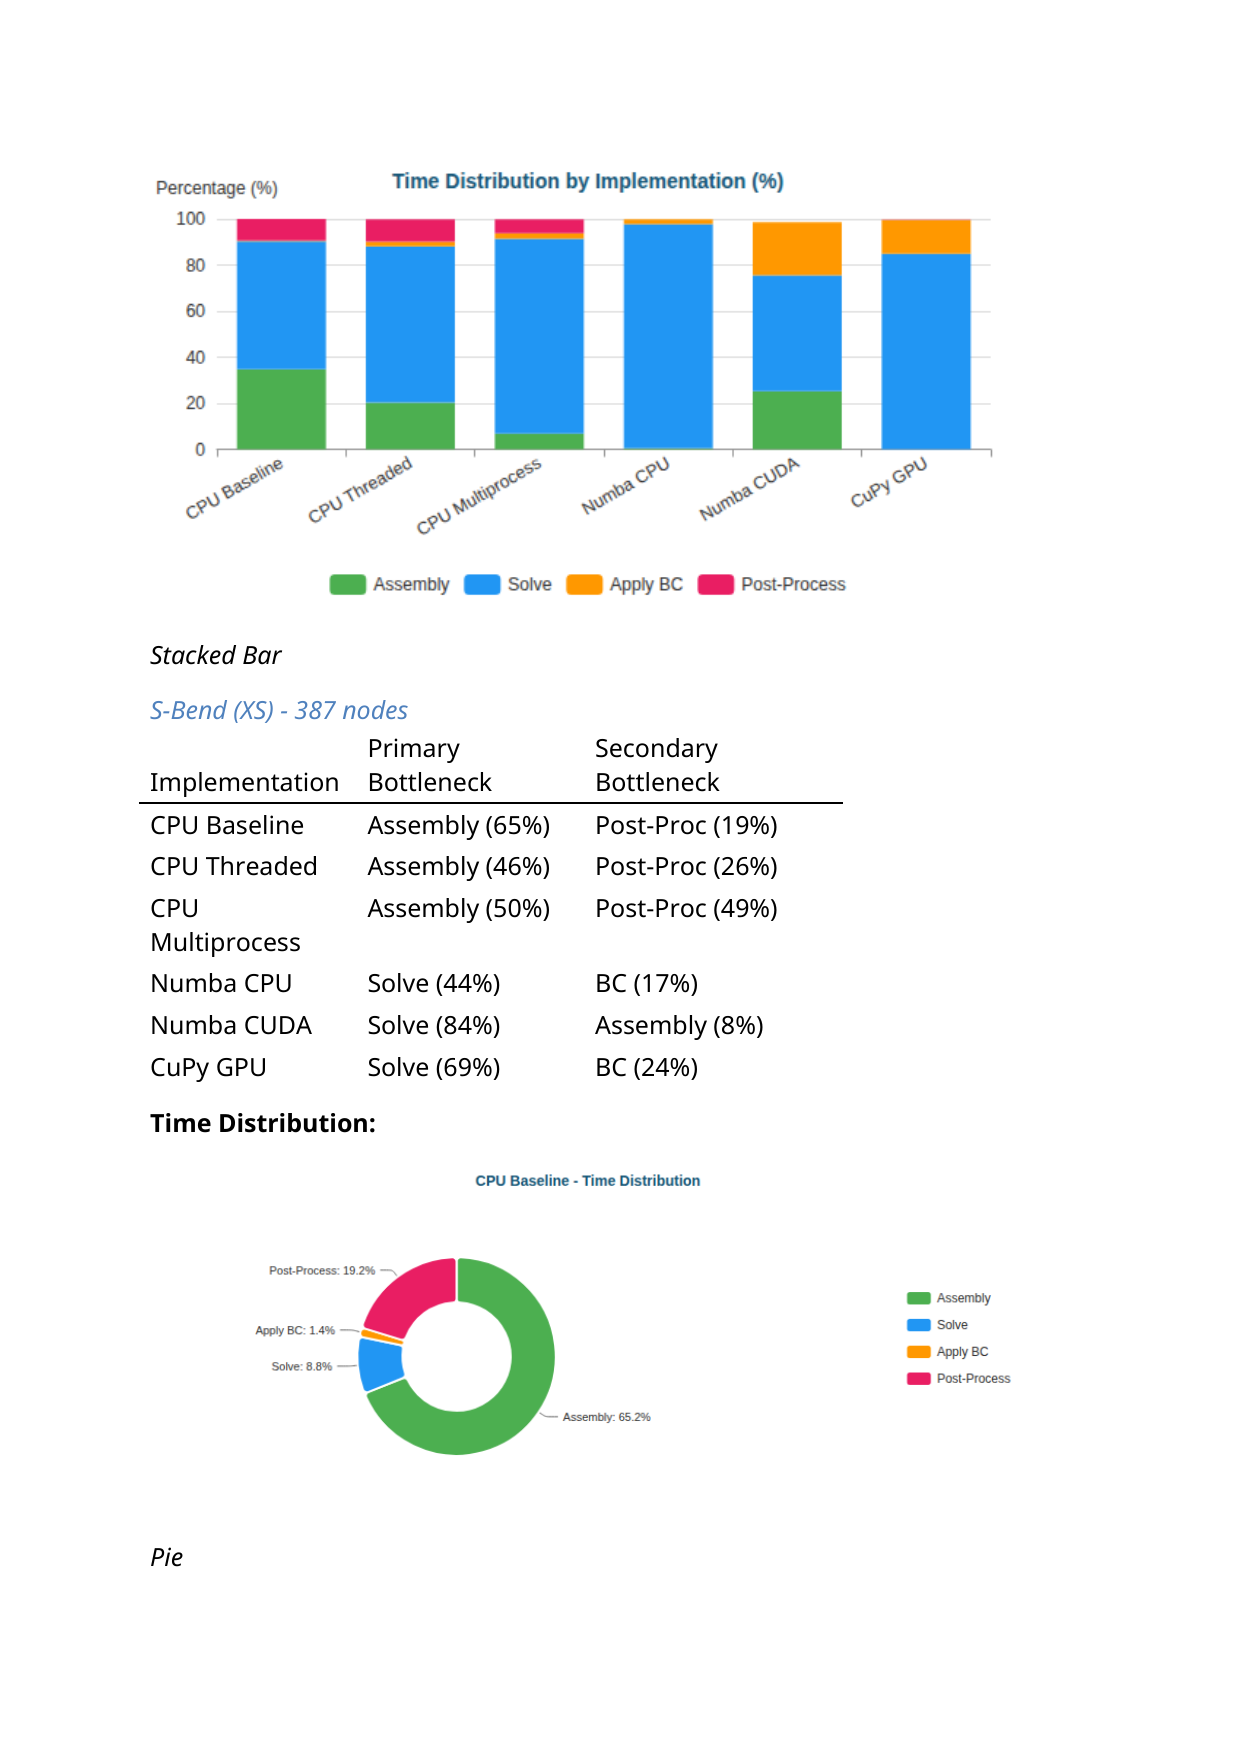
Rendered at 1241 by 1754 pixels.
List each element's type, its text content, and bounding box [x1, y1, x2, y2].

text Stacked Bar [150, 637, 1120, 672]
picture [150, 150, 1025, 617]
text Pie [150, 1540, 1120, 1574]
picture [150, 1158, 1025, 1519]
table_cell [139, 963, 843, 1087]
text Time Distribution: [150, 1106, 1120, 1140]
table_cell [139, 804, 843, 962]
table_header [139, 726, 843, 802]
subtitle S-Bend (XS) - 387 nodes [150, 692, 1120, 726]
